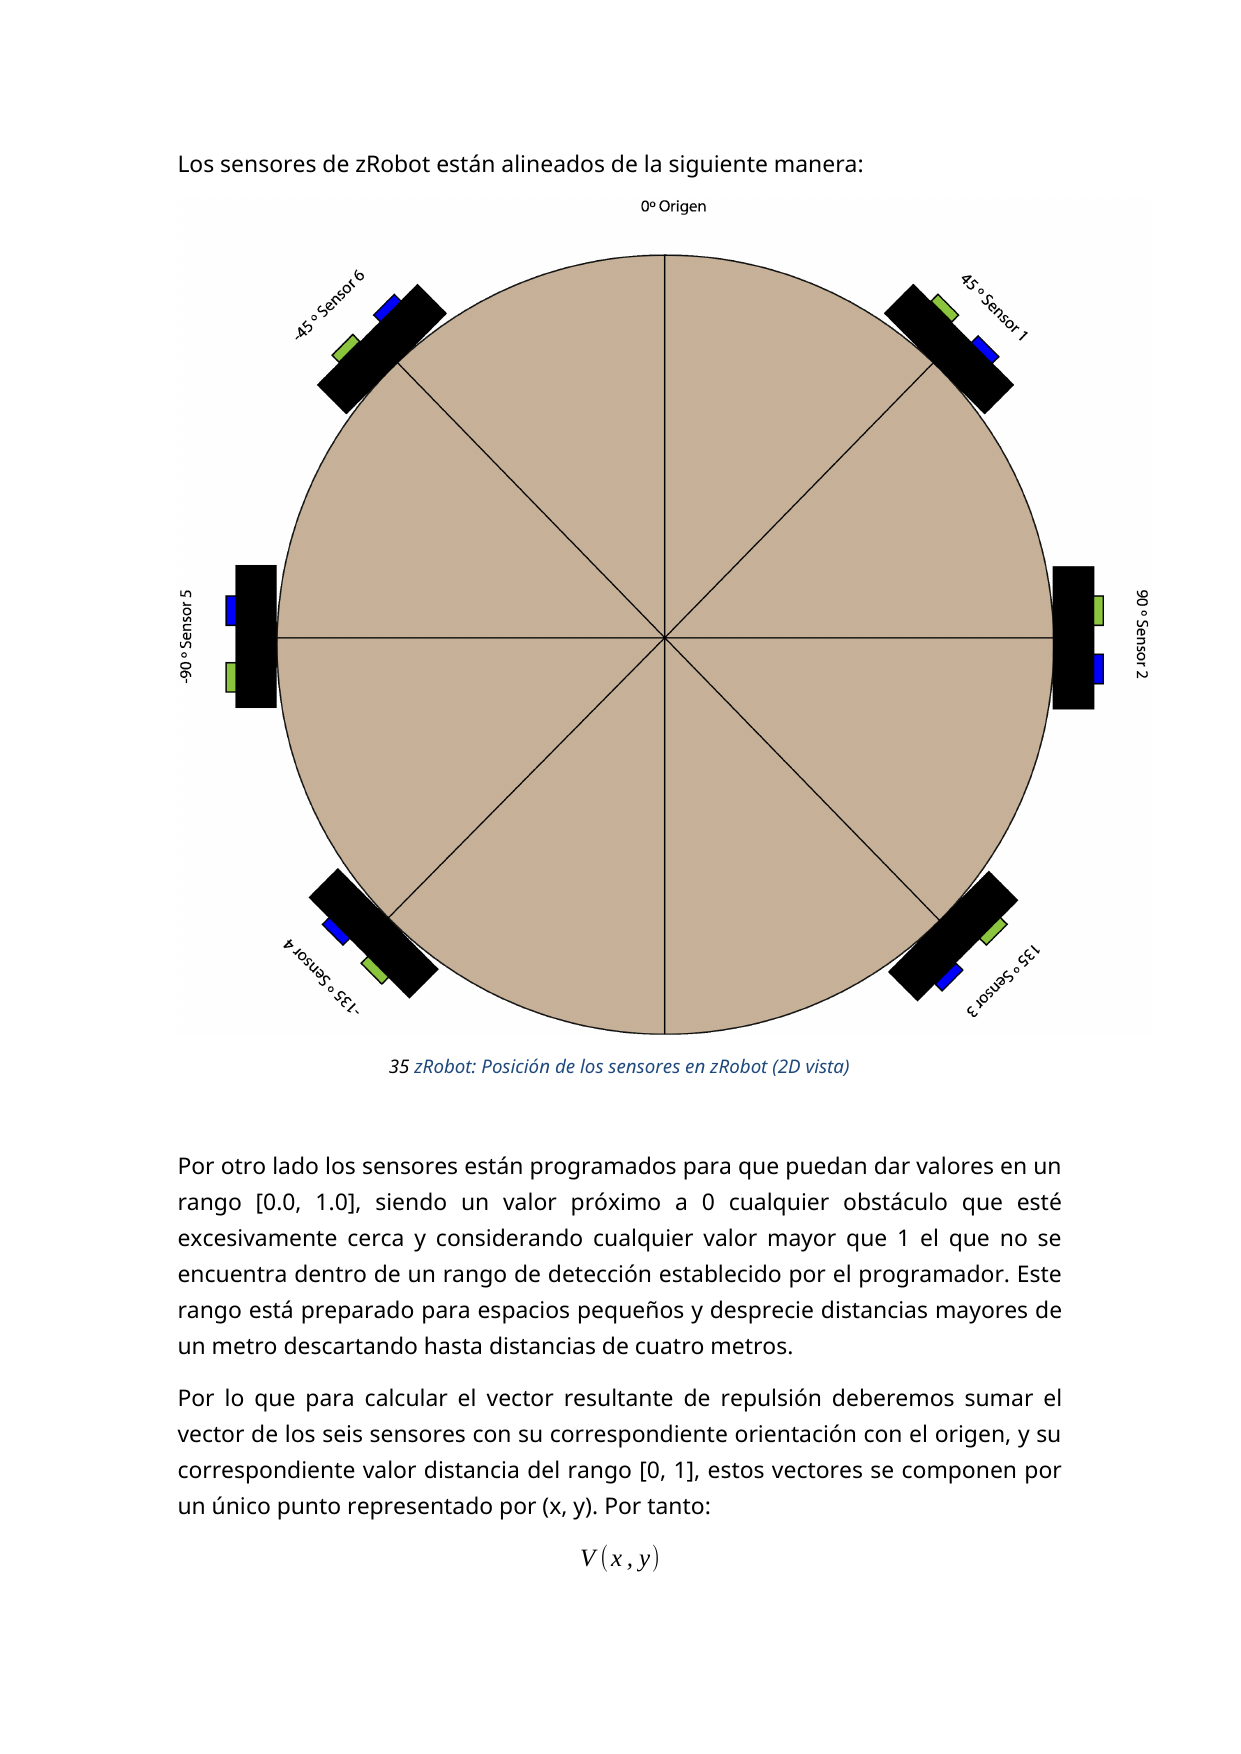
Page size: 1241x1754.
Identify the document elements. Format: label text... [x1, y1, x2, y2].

text Por otro lado los sensores están programados para que puedan dar valores en un rango [0.0, 1.0], siendo un valor próximo a 0 cualquier obstáculo que esté excesivamente cerca y considerando cualquier valor mayor que 1 el que no se encuentra dentro de un rango de detección establecido por el programador. Este rango está preparado para espacios pequeños y desprecie distancias mayores de un metro descartando hasta distancias de cuatro metros. [177, 1150, 1063, 1361]
text Por lo que para calcular el vector resultante de repulsión deberemos sumar el vector de los seis sensores con su correspondiente orientación con el origen, y su correspondiente valor distancia del rango [0, 1], estos vectores se componen por un único punto representado por (x, y). Por tanto: [177, 1382, 1063, 1521]
picture [177, 198, 1151, 1035]
text 35 zRobot: Posición de los sensores en zRobot (2D vista) [177, 1053, 1063, 1079]
text Los sensores de zRobot están alineados de la siguiente manera: [177, 148, 1063, 179]
